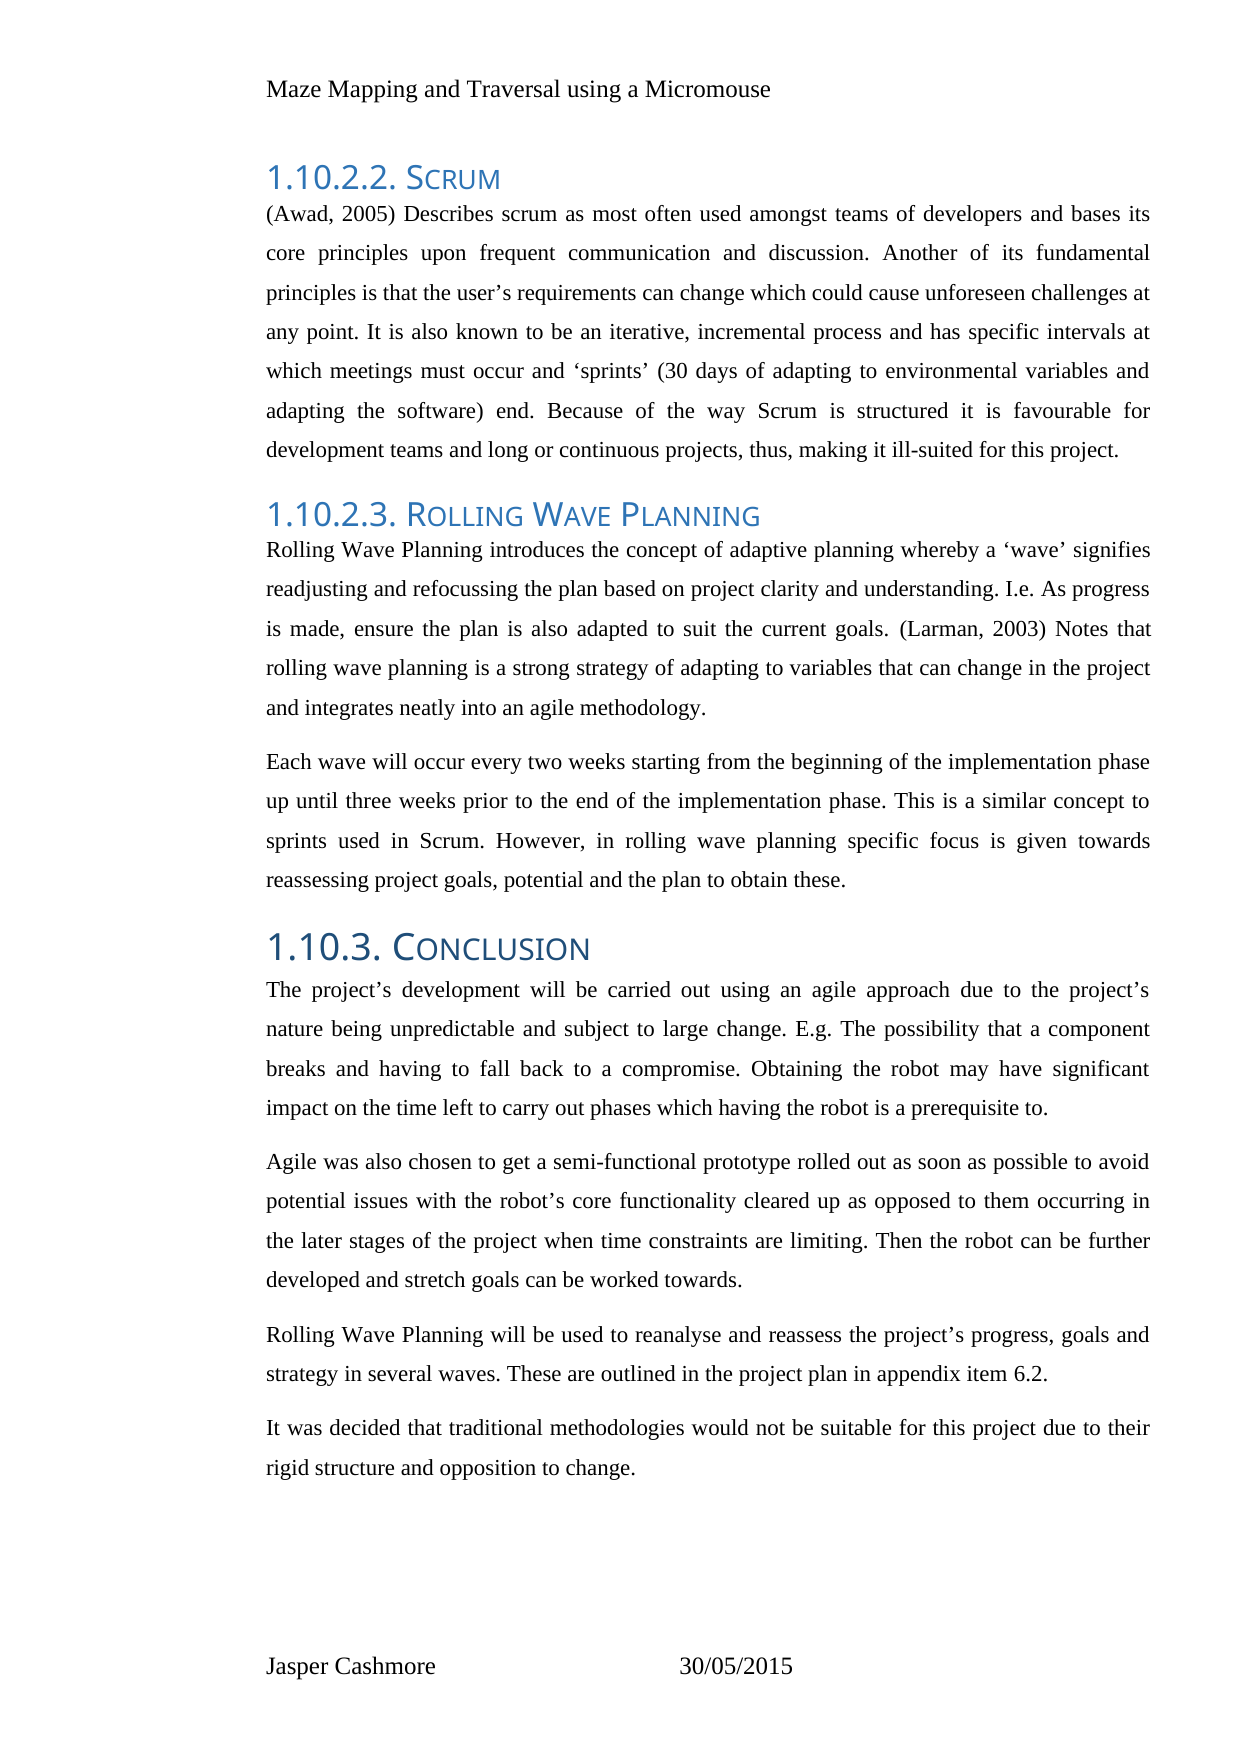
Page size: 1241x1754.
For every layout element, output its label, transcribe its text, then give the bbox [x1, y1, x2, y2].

subtitle Scrum [266, 154, 1152, 199]
text Rolling Wave Planning will be used to reanalyse and reassess the project’s progress, goals and strategy in several waves. These are outlined in the project plan in appendix item 6.2. [266, 1321, 1152, 1386]
text Rolling Wave Planning introduces the concept of adaptive planning whereby a ‘wave’ signifies readjusting and refocussing the plan based on project clarity and understanding. I.e. As progress is made, ensure the plan is also adapted to suit the current goals. Notes that rolling wave planning is a strong strategy of adapting to variables that can change in the project and integrates neatly into an agile methodology. [266, 536, 1152, 720]
text Describes scrum as most often used amongst teams of developers and bases its core principles upon frequent communication and discussion. Another of its fundamental principles is that the user’s requirements can change which could cause unforeseen challenges at any point. It is also known to be an iterative, incremental process and has specific intervals at which meetings must occur and ‘sprints’ (30 days of adapting to environmental variables and adapting the software) end. Because of the way Scrum is structured it is favourable for development teams and long or continuous projects, thus, making it ill-suited for this project. [266, 199, 1152, 463]
subtitle Conclusion [266, 920, 1152, 971]
text Each wave will occur every two weeks starting from the beginning of the implementation phase up until three weeks prior to the end of the implementation phase. This is a similar concept to sprints used in Scrum. However, in rolling wave planning specific focus is given towards reassessing project goals, potential and the plan to obtain these. [266, 748, 1152, 893]
text The project’s development will be carried out using an agile approach due to the project’s nature being unpredictable and subject to large change. E.g. The possibility that a component breaks and having to fall back to a compromise. Obtaining the robot may have significant impact on the time left to carry out phases which having the robot is a prerequisite to. [266, 976, 1152, 1120]
text Agile was also chosen to get a semi-functional prototype rolled out as soon as possible to avoid potential issues with the robot’s core functionality cleared up as opposed to them occurring in the later stages of the project when time constraints are limiting. Then the robot can be further developed and stretch goals can be worked towards. [266, 1148, 1152, 1293]
text It was decided that traditional methodologies would not be suitable for this project due to their rigid structure and opposition to change. [266, 1414, 1152, 1480]
subtitle Rolling Wave Planning [266, 491, 1152, 536]
